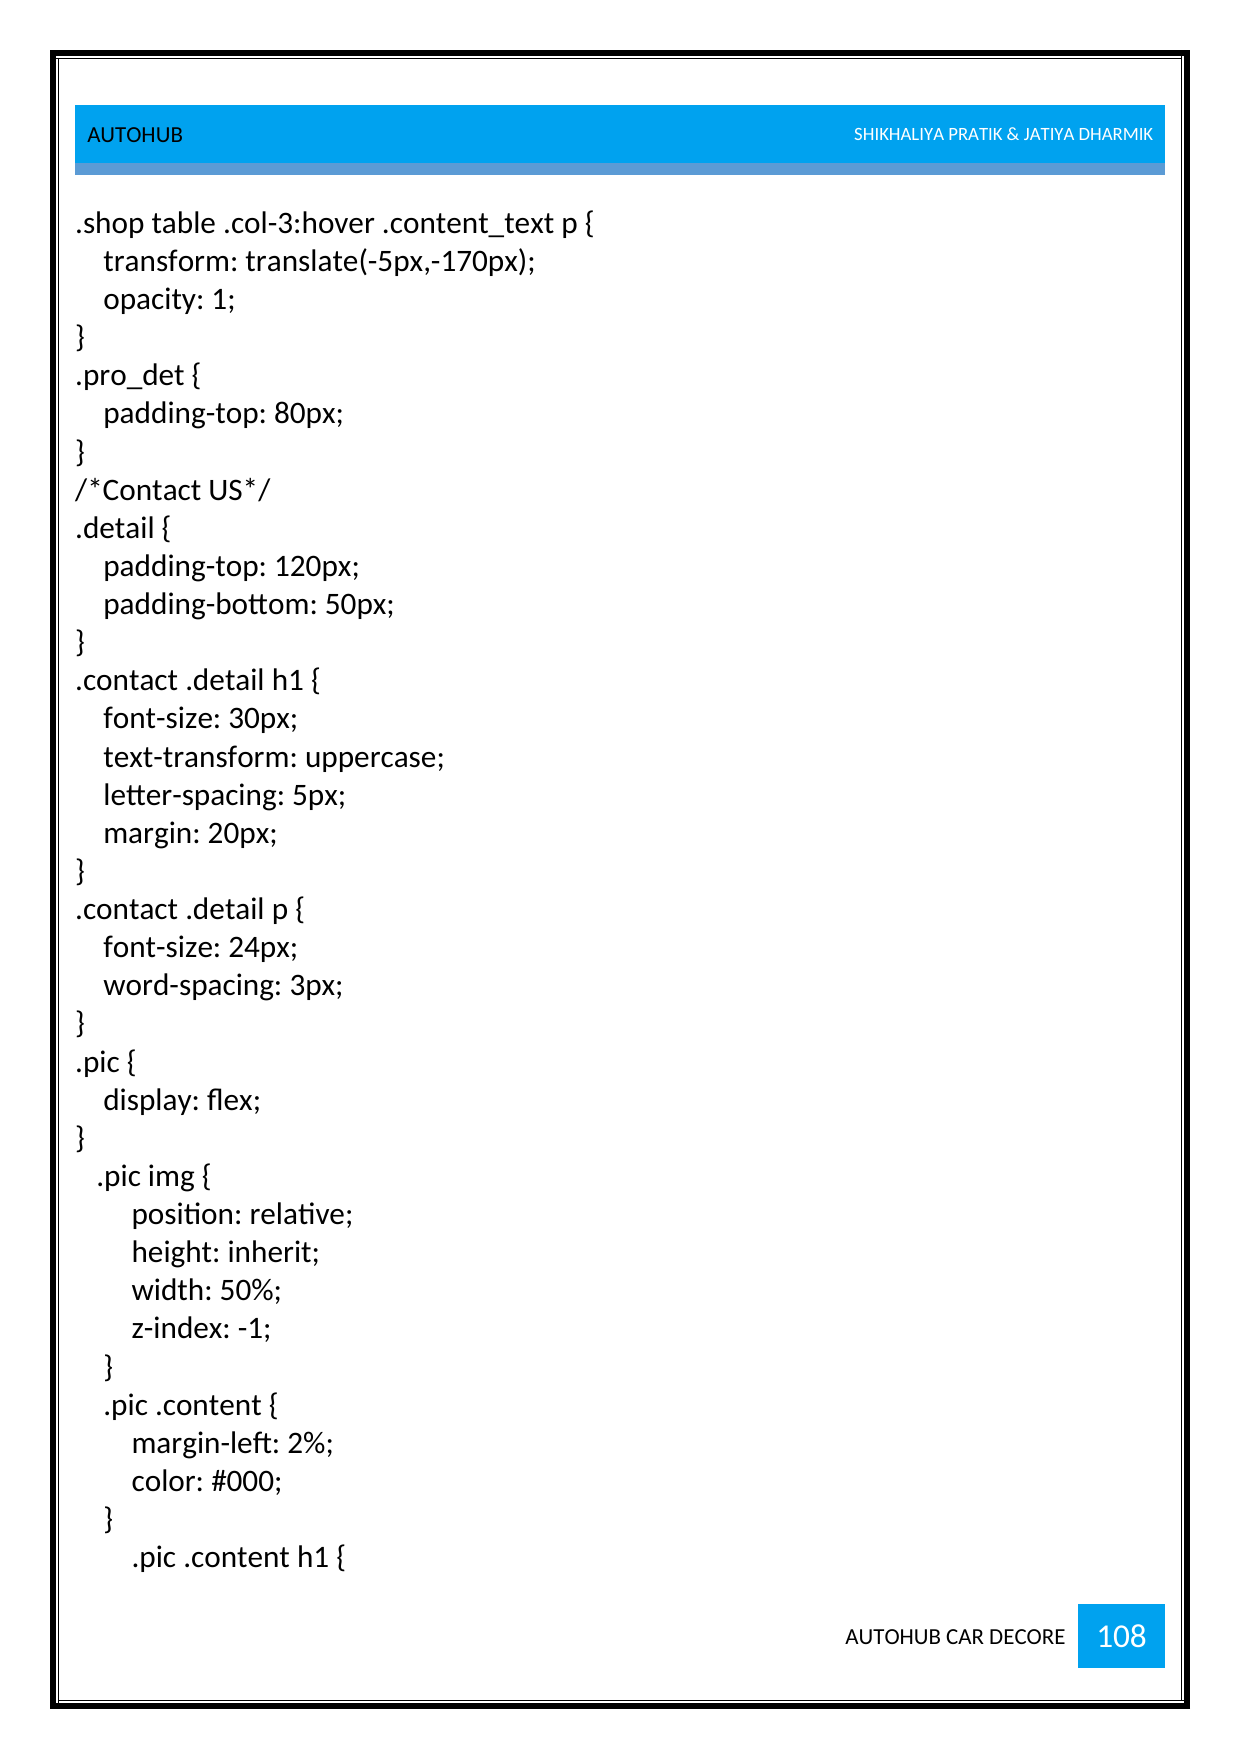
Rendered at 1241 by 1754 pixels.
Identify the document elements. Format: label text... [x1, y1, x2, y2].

text width: 50%; [75, 1271, 1165, 1309]
text .detail { [75, 508, 1165, 546]
text font-size: 24px; [75, 927, 1165, 966]
text z-index: -1; [75, 1309, 1165, 1347]
text /*Contact US*/ [75, 470, 1165, 508]
text padding-bottom: 50px; [75, 584, 1165, 622]
text .shop table .col-3:hover .content_text p { [75, 203, 1165, 241]
text } [75, 1499, 1165, 1537]
text text-transform: uppercase; [75, 737, 1165, 775]
text } [75, 317, 1165, 356]
text .pic .content { [75, 1385, 1165, 1423]
text .pic img { [75, 1156, 1165, 1194]
text margin-left: 2%; [75, 1423, 1165, 1461]
text word-spacing: 3px; [75, 966, 1165, 1004]
text position: relative; [75, 1194, 1165, 1232]
text padding-top: 120px; [75, 546, 1165, 584]
text opacity: 1; [75, 279, 1165, 317]
text padding-top: 80px; [75, 394, 1165, 432]
text } [75, 851, 1165, 889]
text transform: translate(-5px,-170px); [75, 241, 1165, 279]
text height: inherit; [75, 1232, 1165, 1271]
text color: #000; [75, 1461, 1165, 1499]
text font-size: 30px; [75, 699, 1165, 737]
text } [75, 432, 1165, 470]
text display: flex; [75, 1080, 1165, 1118]
text .pic .content h1 { [75, 1537, 1165, 1576]
text .pic { [75, 1042, 1165, 1080]
text .contact .detail p { [75, 889, 1165, 927]
text } [75, 622, 1165, 661]
text } [75, 1118, 1165, 1156]
text } [75, 1004, 1165, 1042]
text .pro_det { [75, 356, 1165, 394]
text .contact .detail h1 { [75, 661, 1165, 699]
text letter-spacing: 5px; [75, 775, 1165, 813]
text margin: 20px; [75, 813, 1165, 851]
text } [75, 1347, 1165, 1385]
